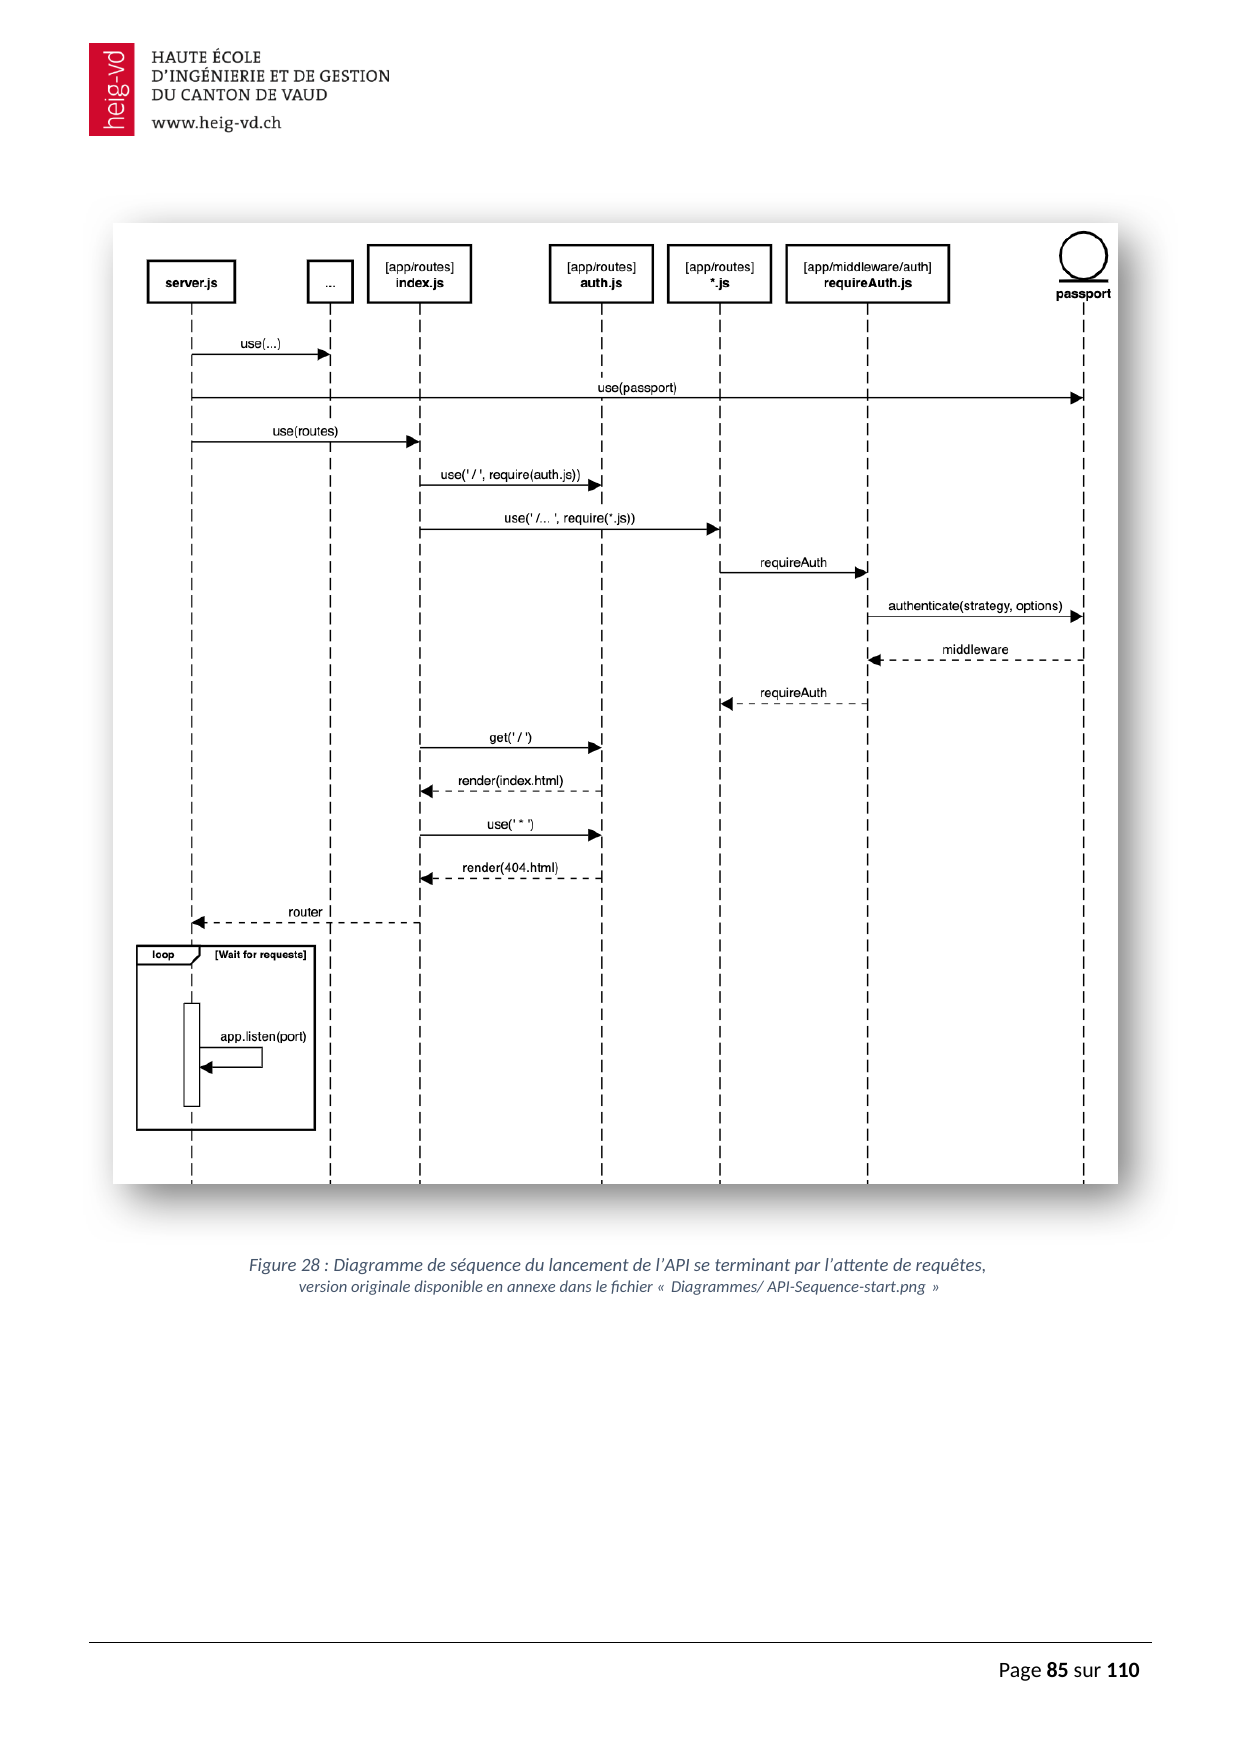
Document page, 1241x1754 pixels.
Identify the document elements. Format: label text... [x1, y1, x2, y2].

picture [113, 223, 1118, 1184]
picture [89, 43, 389, 136]
